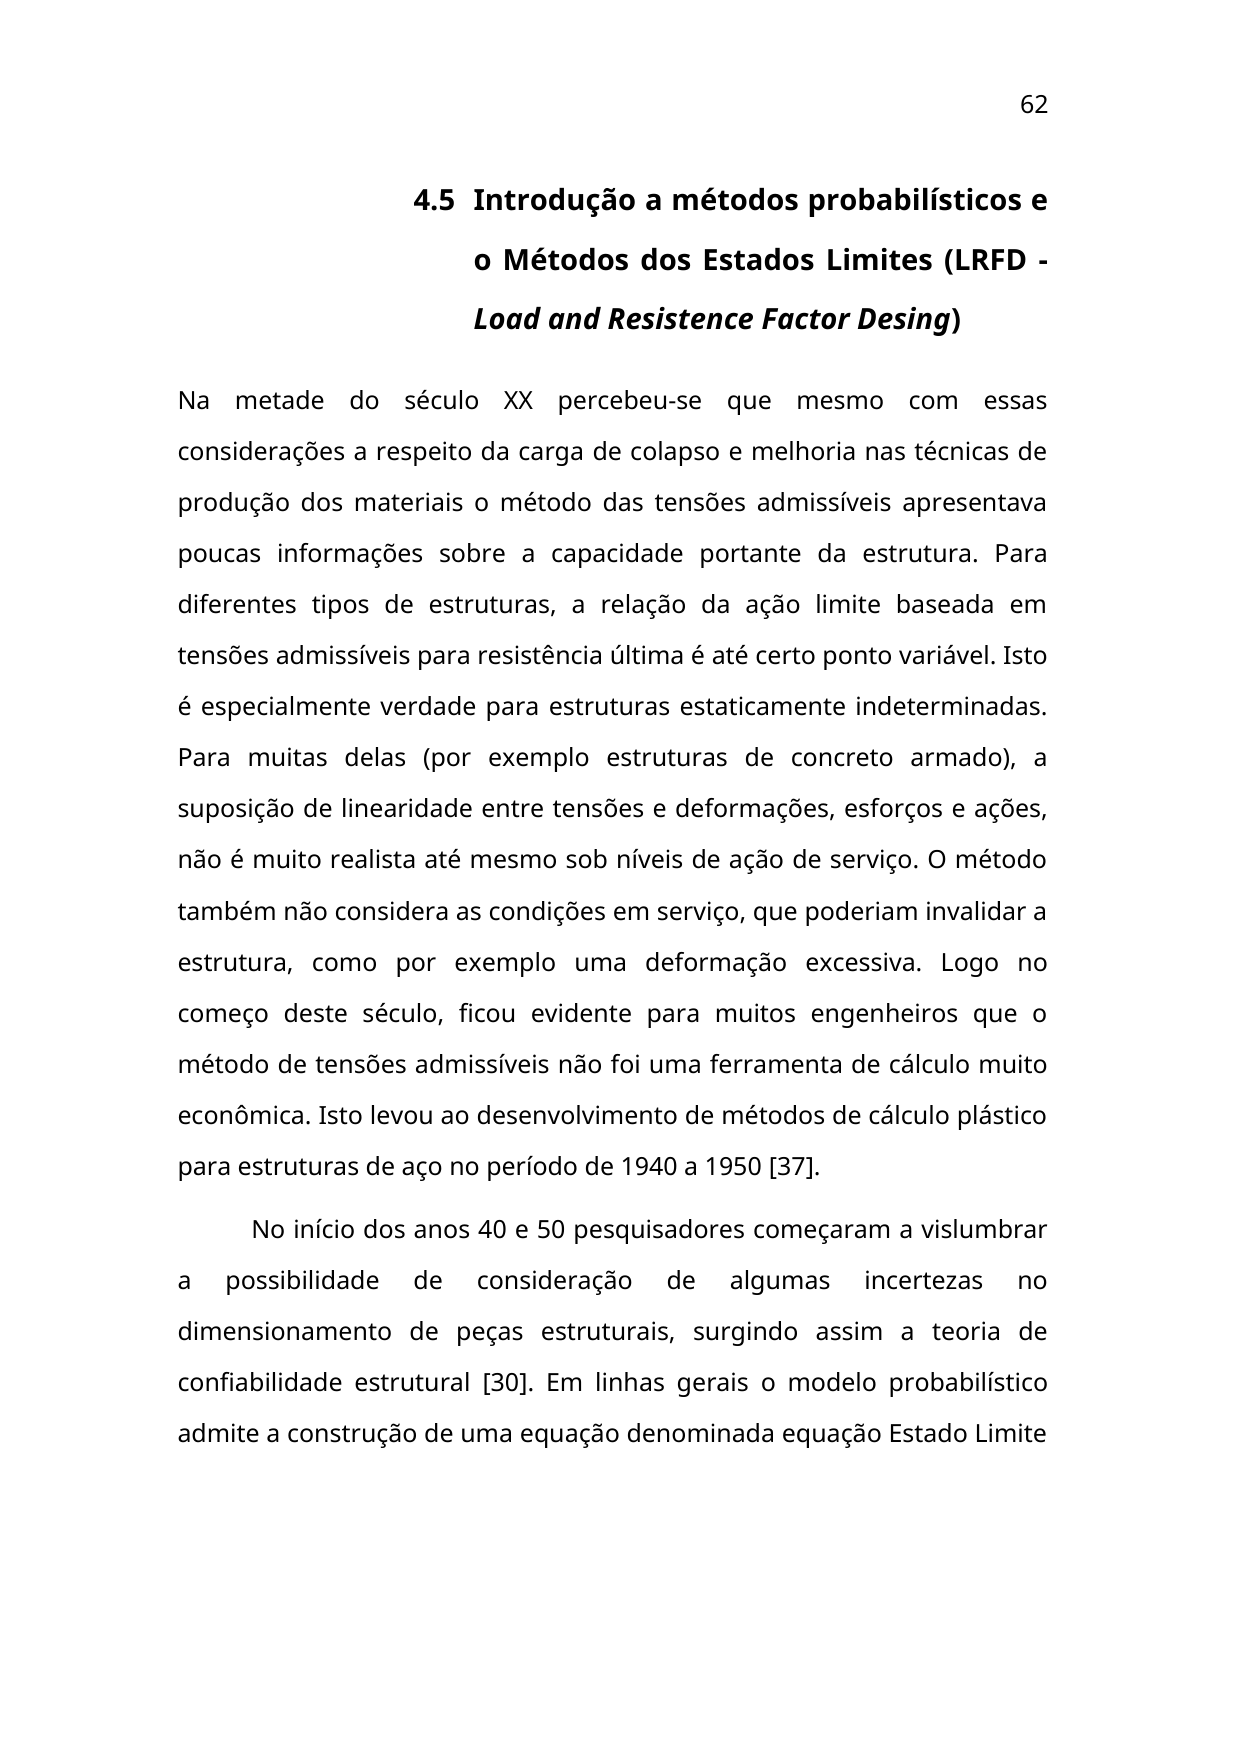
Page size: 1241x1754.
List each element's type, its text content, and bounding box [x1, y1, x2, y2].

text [177, 1212, 1048, 1501]
list Na metade do século XX percebeu-se que mesmo com essas considerações a respeito da carga de colapso e melhoria nas técnicas de produção dos materiais o método das tensões admissíveis apresentava poucas informações sobre a capacidade portante da estrutura. Para diferentes tipos de estruturas, a relação da ação limite baseada em tensões admissíveis para resistência última é até certo ponto variável. Isto é especialmente verdade para estruturas estaticamente indeterminadas. Para muitas delas (por exemplo estruturas de concreto armado), a suposição de linearidade entre tensões e deformações, esforços e ações, não é muito realista até mesmo sob níveis de ação de serviço. O método também não considera as condições em serviço, que poderiam invalidar a estrutura, como por exemplo uma deformação excessiva. Logo no começo deste século, ficou evidente para muitos engenheiros que o método de tensões admissíveis não foi uma ferramenta de cálculo muito econômica. Isto levou ao desenvolvimento de métodos de cálculo plástico para estruturas de aço no período de 1940 a 1950 [37]. [177, 383, 1048, 1182]
subtitle Introdução a métodos probabilísticos e o Métodos dos Estados Limites (LRFD - Load and Resistence Factor Desing) [413, 179, 1048, 338]
